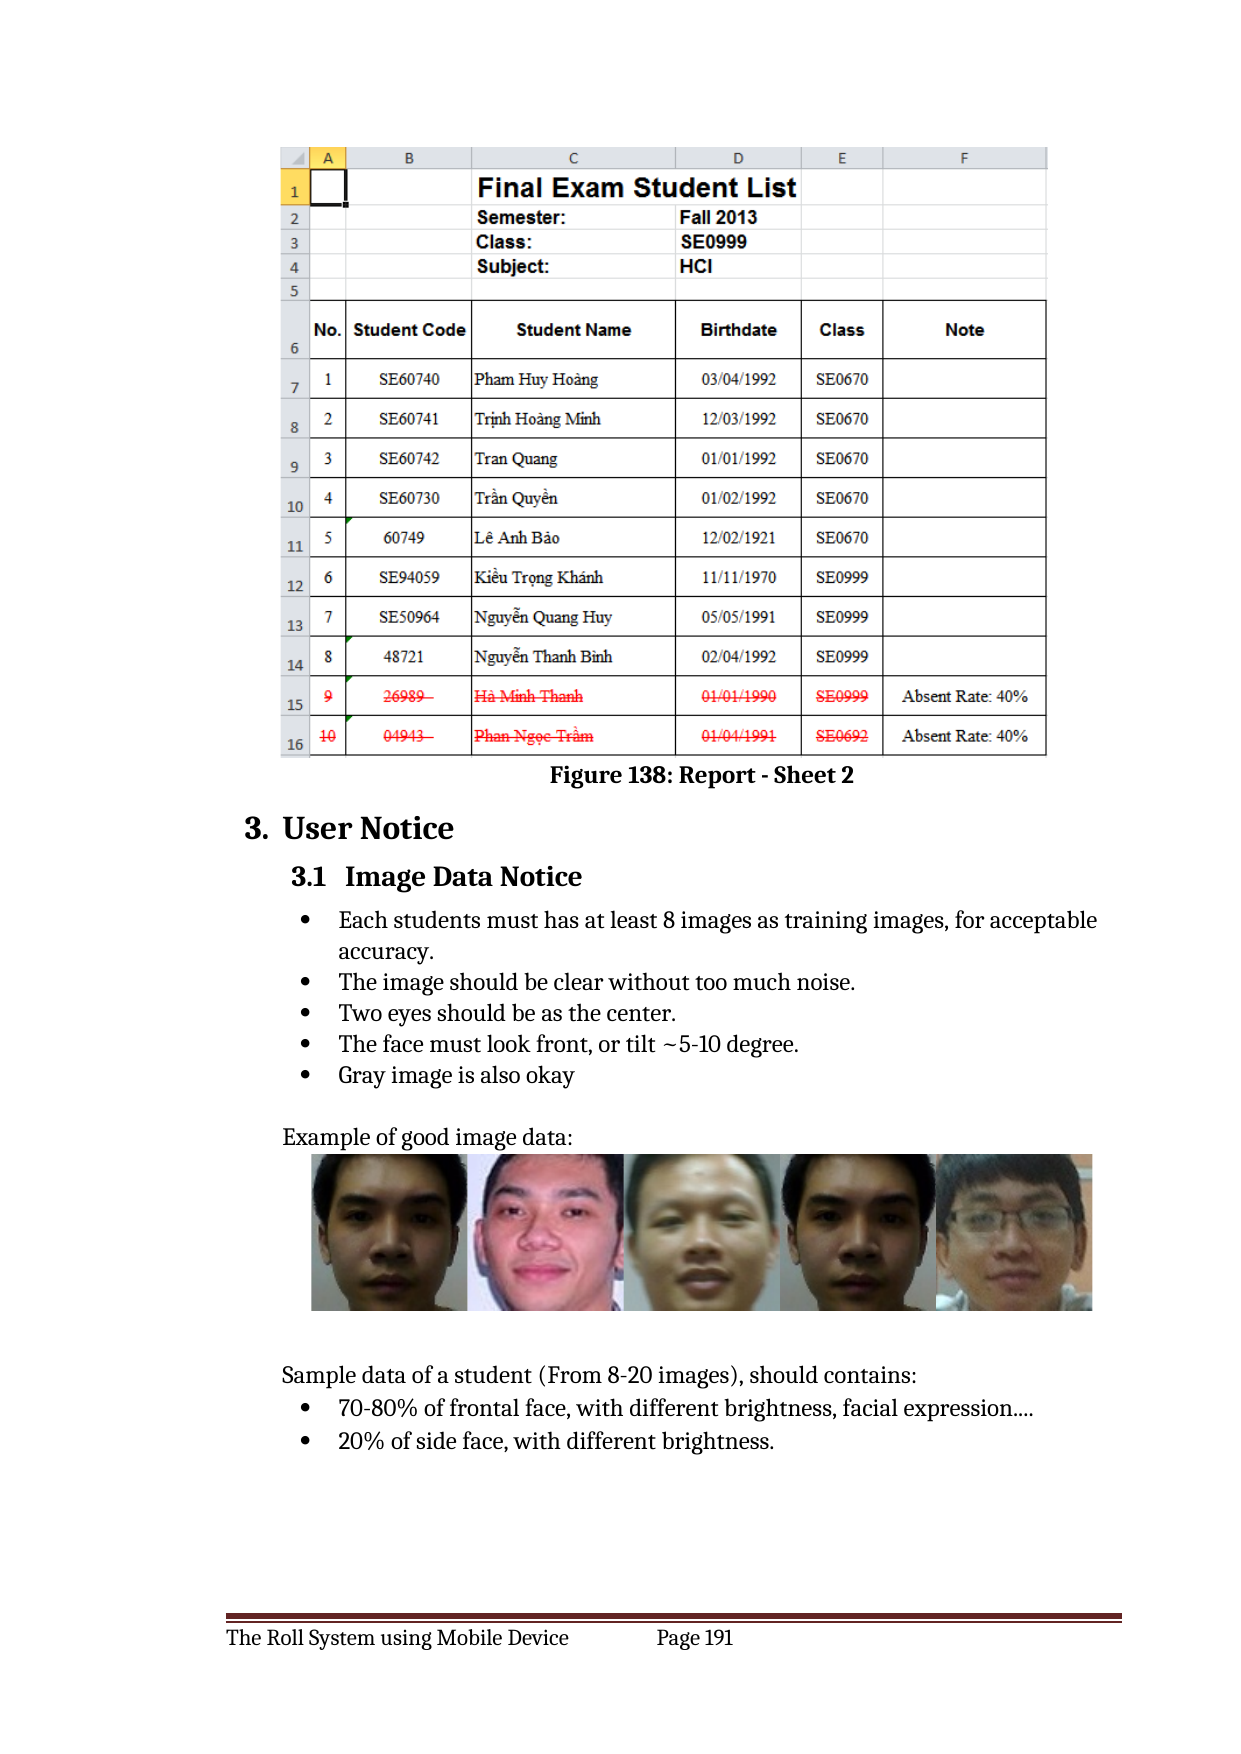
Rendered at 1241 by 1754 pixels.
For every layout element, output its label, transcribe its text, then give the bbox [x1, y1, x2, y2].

subtitle User Notice [244, 809, 1122, 847]
list Two eyes should be as the center. [301, 999, 1122, 1028]
list Each students must has at least 8 images as training images, for acceptable accuracy. [301, 906, 1122, 966]
list Gray image is also okay [301, 1061, 1122, 1090]
list 70-80% of frontal face, with different brightness, facial expression.... [301, 1393, 1122, 1422]
list The face must look front, or tilt ~5-10 degree. [301, 1030, 1122, 1059]
picture [280, 147, 1048, 758]
list The image should be clear without too much noise. [301, 968, 1122, 997]
text Sample data of a student (From 8-20 images), should contains: [207, 1361, 1122, 1389]
picture [311, 1154, 1093, 1311]
list 20% of side face, with different brightness. [301, 1427, 1122, 1455]
list Example of good image data: [282, 1123, 1122, 1152]
subtitle Image Data Notice [291, 860, 1122, 893]
